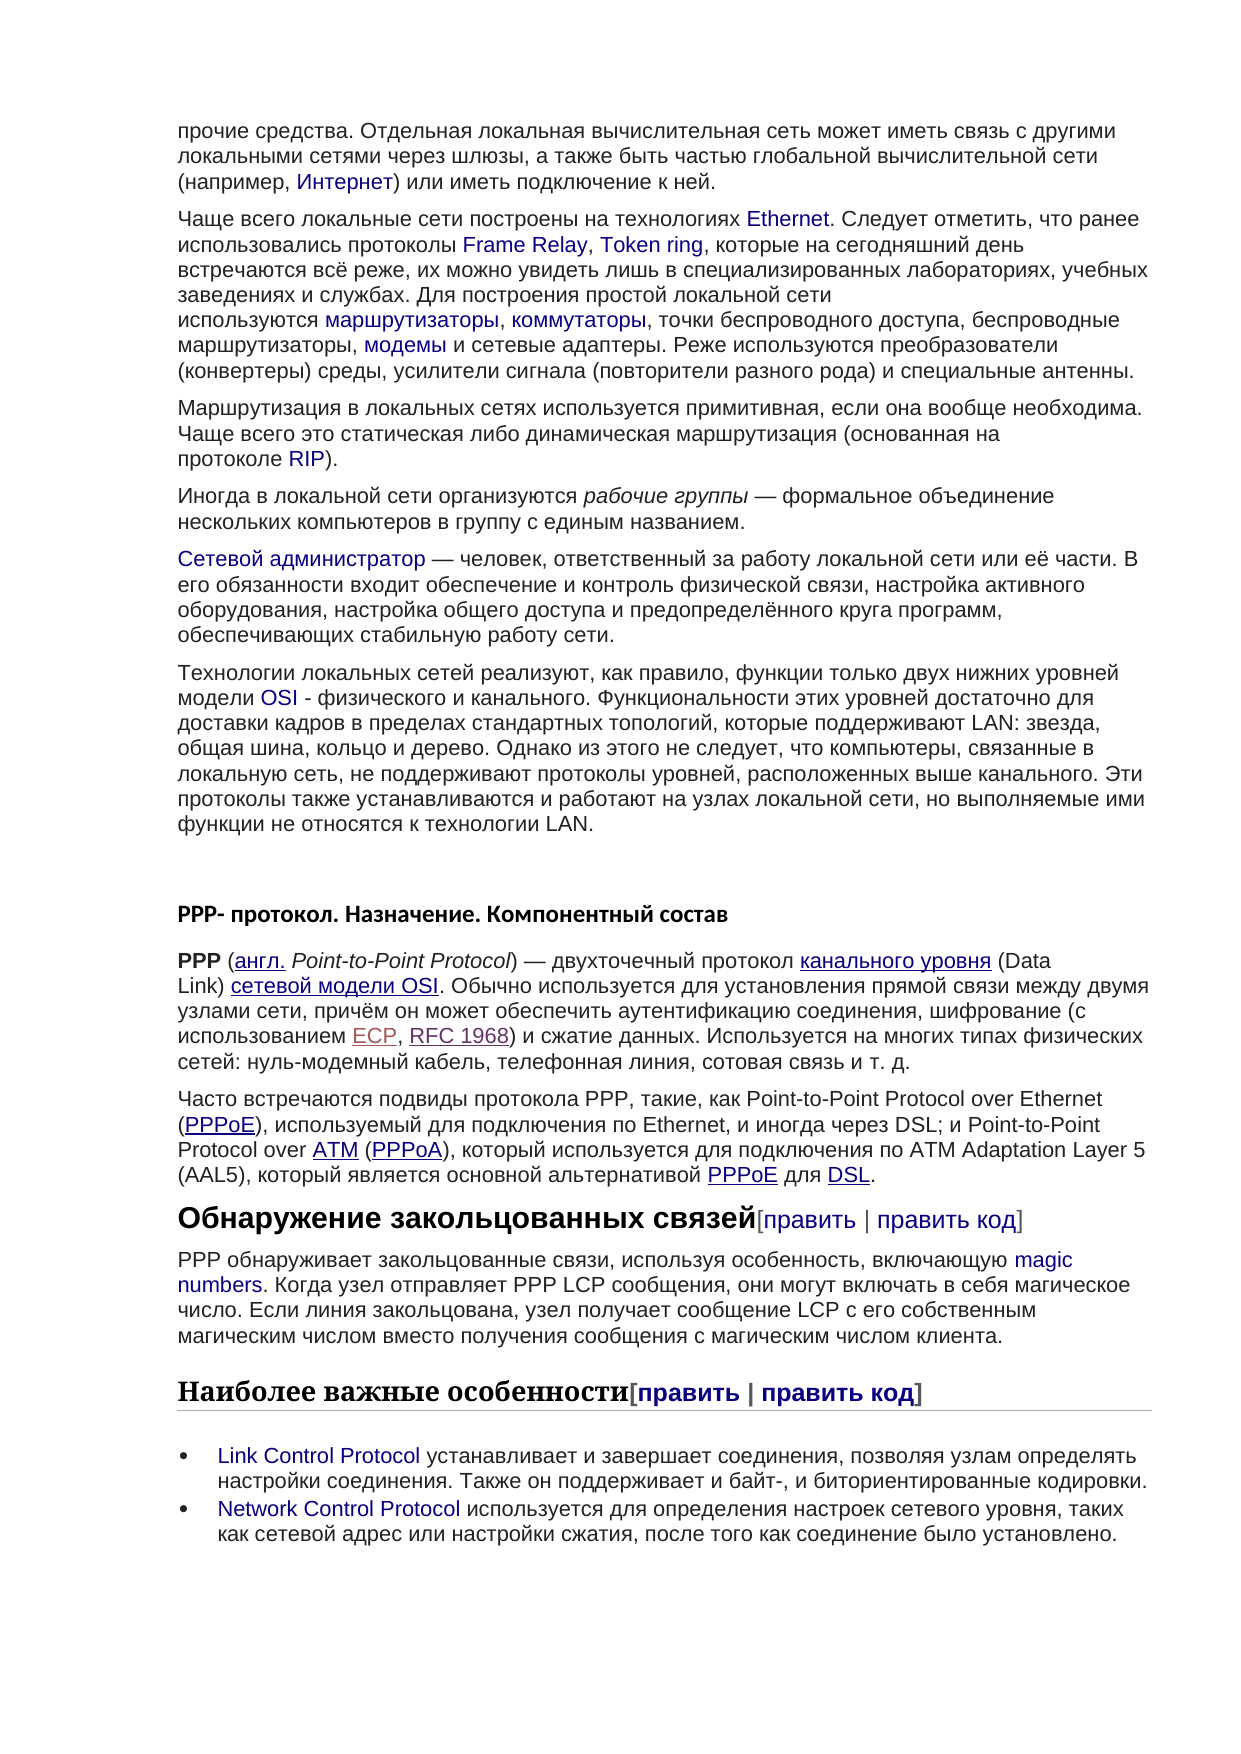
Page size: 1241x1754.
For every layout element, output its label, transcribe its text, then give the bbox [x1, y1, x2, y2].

text PPP (англ. Point-to-Point Protocol) — двухточечный протокол канального уровня (Data Link) сетевой модели OSI. Обычно используется для установления прямой связи между двумя узлами сети, причём он может обеспечить аутентификацию соединения, шифрование (с использованием ECP, RFC 1968) и сжатие данных. Используется на многих типах физических сетей: нуль-модемный кабель, телефонная линия, сотовая связь и т. д. [177, 948, 1152, 1074]
subtitle Обнаружение закольцованных связей[править | править код] [177, 1199, 1152, 1234]
list Link Control Protocol устанавливает и завершает соединения, позволяя узлам определять настройки соединения. Также он поддерживает и байт-, и биториентированные кодировки. [180, 1443, 1152, 1494]
text Чаще всего локальные сети построены на технологиях Ethernet. Следует отметить, что ранее использовались протоколы Frame Relay, Token ring, которые на сегодняшний день встречаются всё реже, их можно увидеть лишь в специализированных лабораториях, учебных заведениях и службах. Для построения простой локальной сети используются маршрутизаторы, коммутаторы, точки беспроводного доступа, беспроводные маршрутизаторы, модемы и сетевые адаптеры. Реже используются преобразователи (конвертеры) среды, усилители сигнала (повторители разного рода) и специальные антенны. [177, 206, 1152, 383]
text PPP обнаруживает закольцованные связи, используя особенность, включающую magic numbers. Когда узел отправляет PPP LCP сообщения, они могут включать в себя магическое число. Если линия закольцована, узел получает сообщение LCP с его собственным магическим числом вместо получения сообщения с магическим числом клиента. [177, 1247, 1152, 1348]
text Иногда в локальной сети организуются рабочие группы — формальное объединение нескольких компьютеров в группу с единым названием. [177, 483, 1152, 534]
text PPP- протокол. Назначение. Компонентный состав [177, 898, 1152, 929]
subtitle Наиболее важные особенности[править | править код] [177, 1373, 1152, 1410]
text Часто встречаются подвиды протокола PPP, такие, как Point-to-Point Protocol over Ethernet (PPPoE), используемый для подключения по Ethernet, и иногда через DSL; и Point-to-Point Protocol over ATM (PPPoA), который используется для подключения по ATM Adaptation Layer 5 (AAL5), который является основной альтернативой PPPoE для DSL. [177, 1086, 1152, 1187]
text Маршрутизация в локальных сетях используется примитивная, если она вообще необходима. Чаще всего это статическая либо динамическая маршрутизация (основанная на протоколе RIP). [177, 395, 1152, 471]
list Network Control Protocol используется для определения настроек сетевого уровня, таких как сетевой адрес или настройки сжатия, после того как соединение было установлено. [180, 1496, 1152, 1547]
text Сетевой администратор — человек, ответственный за работу локальной сети или её части. В его обязанности входит обеспечение и контроль физической связи, настройка активного оборудования, настройка общего доступа и предопределённого круга программ, обеспечивающих стабильную работу сети. [177, 546, 1152, 647]
text Технологии локальных сетей реализуют, как правило, функции только двух нижних уровней модели OSI - физического и канального. Функциональности этих уровней достаточно для доставки кадров в пределах стандартных топологий, которые поддерживают LAN: звезда, общая шина, кольцо и дерево. Однако из этого не следует, что компьютеры, связанные в локальную сеть, не поддерживают протоколы уровней, расположенных выше канального. Эти протоколы также устанавливаются и работают на узлах локальной сети, но выполняемые ими функции не относятся к технологии LAN. [177, 659, 1152, 836]
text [177, 118, 1152, 194]
